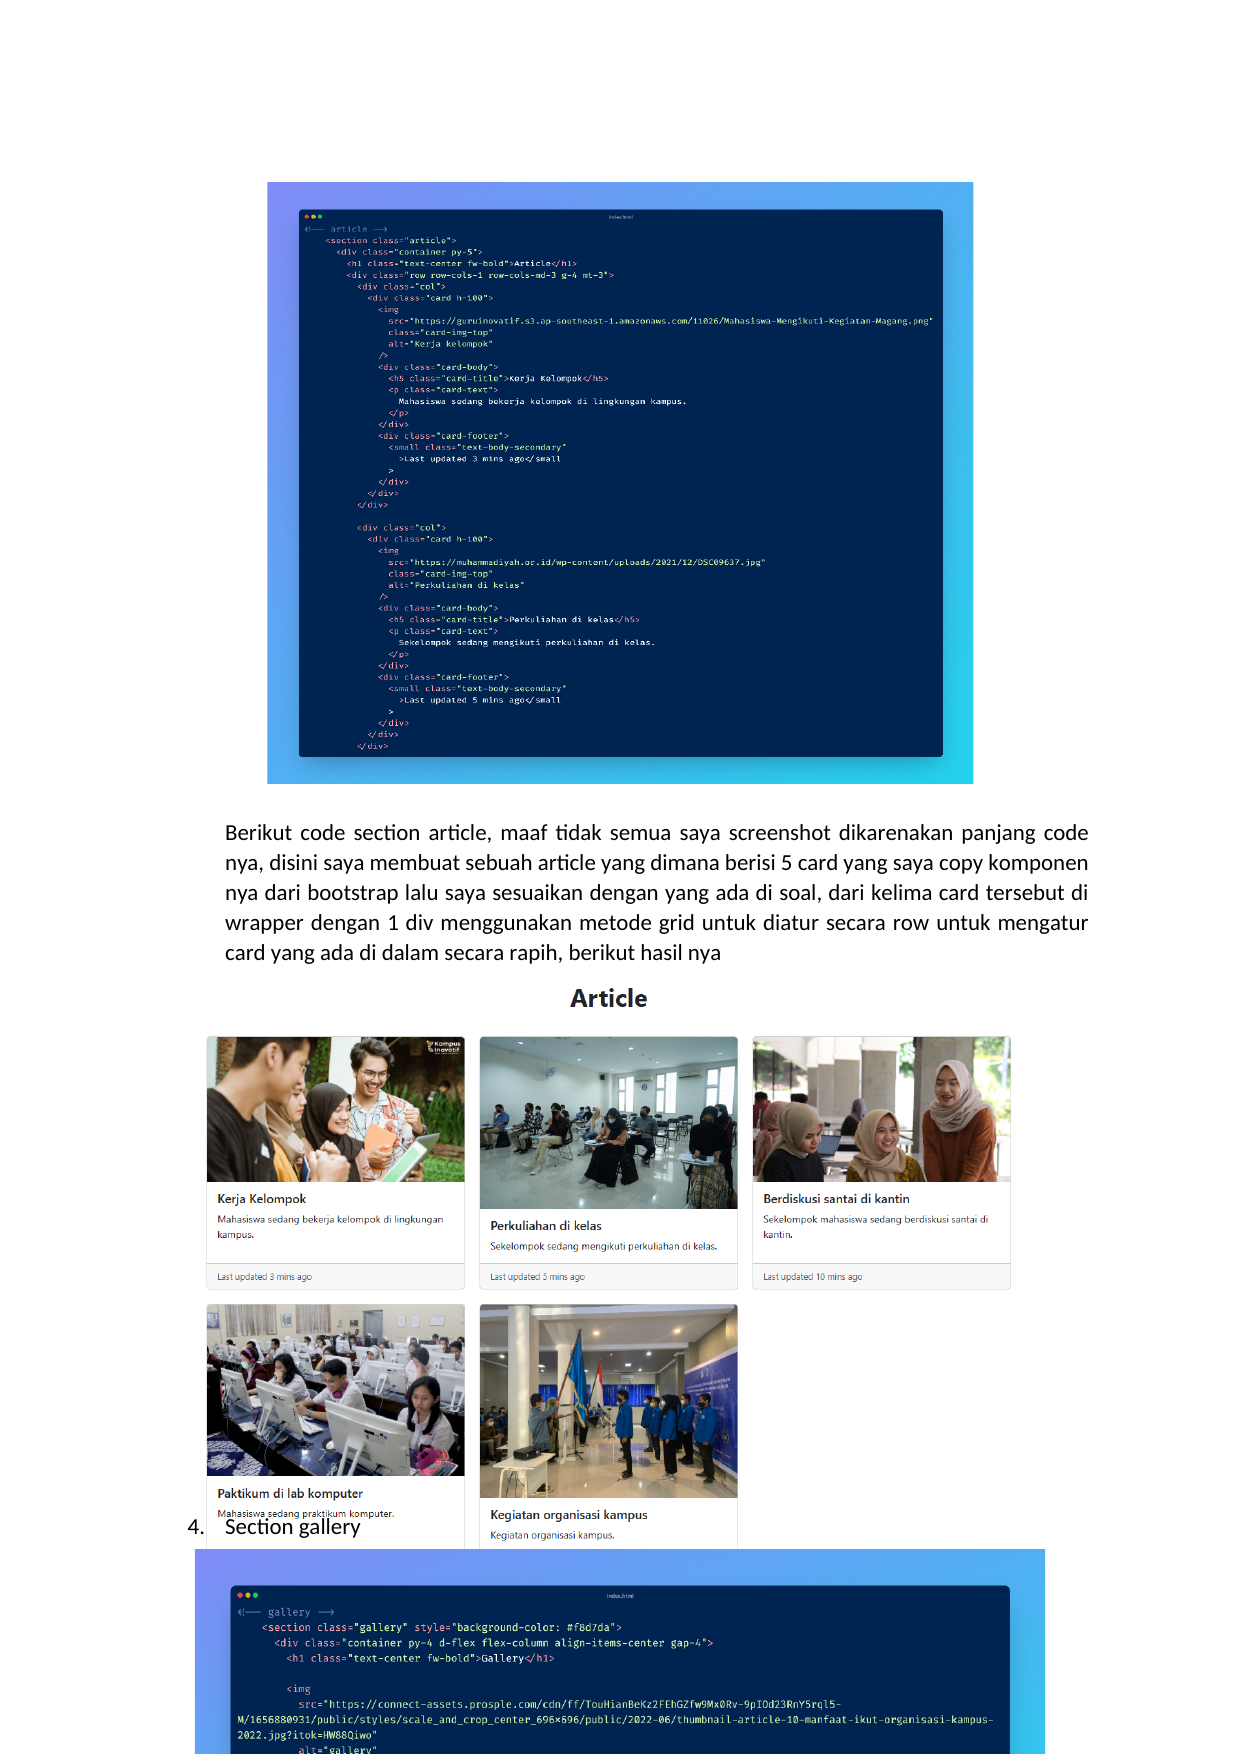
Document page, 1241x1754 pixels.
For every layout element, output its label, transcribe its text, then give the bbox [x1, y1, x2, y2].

picture [267, 182, 974, 784]
picture [189, 976, 1130, 1754]
list Berikut code section article, maaf tidak semua saya screenshot dikarenakan panjang code nya, disini saya membuat sebuah article yang dimana berisi 5 card yang saya copy komponen nya dari bootstrap lalu saya sesuaikan dengan yang ada di soal, dari kelima card tersebut di wrapper dengan 1 div menggunakan metode grid untuk diatur secara row untuk mengatur card yang ada di dalam secara rapih, berikut hasil nya [225, 818, 1090, 967]
list Section gallery [187, 1512, 1090, 1541]
